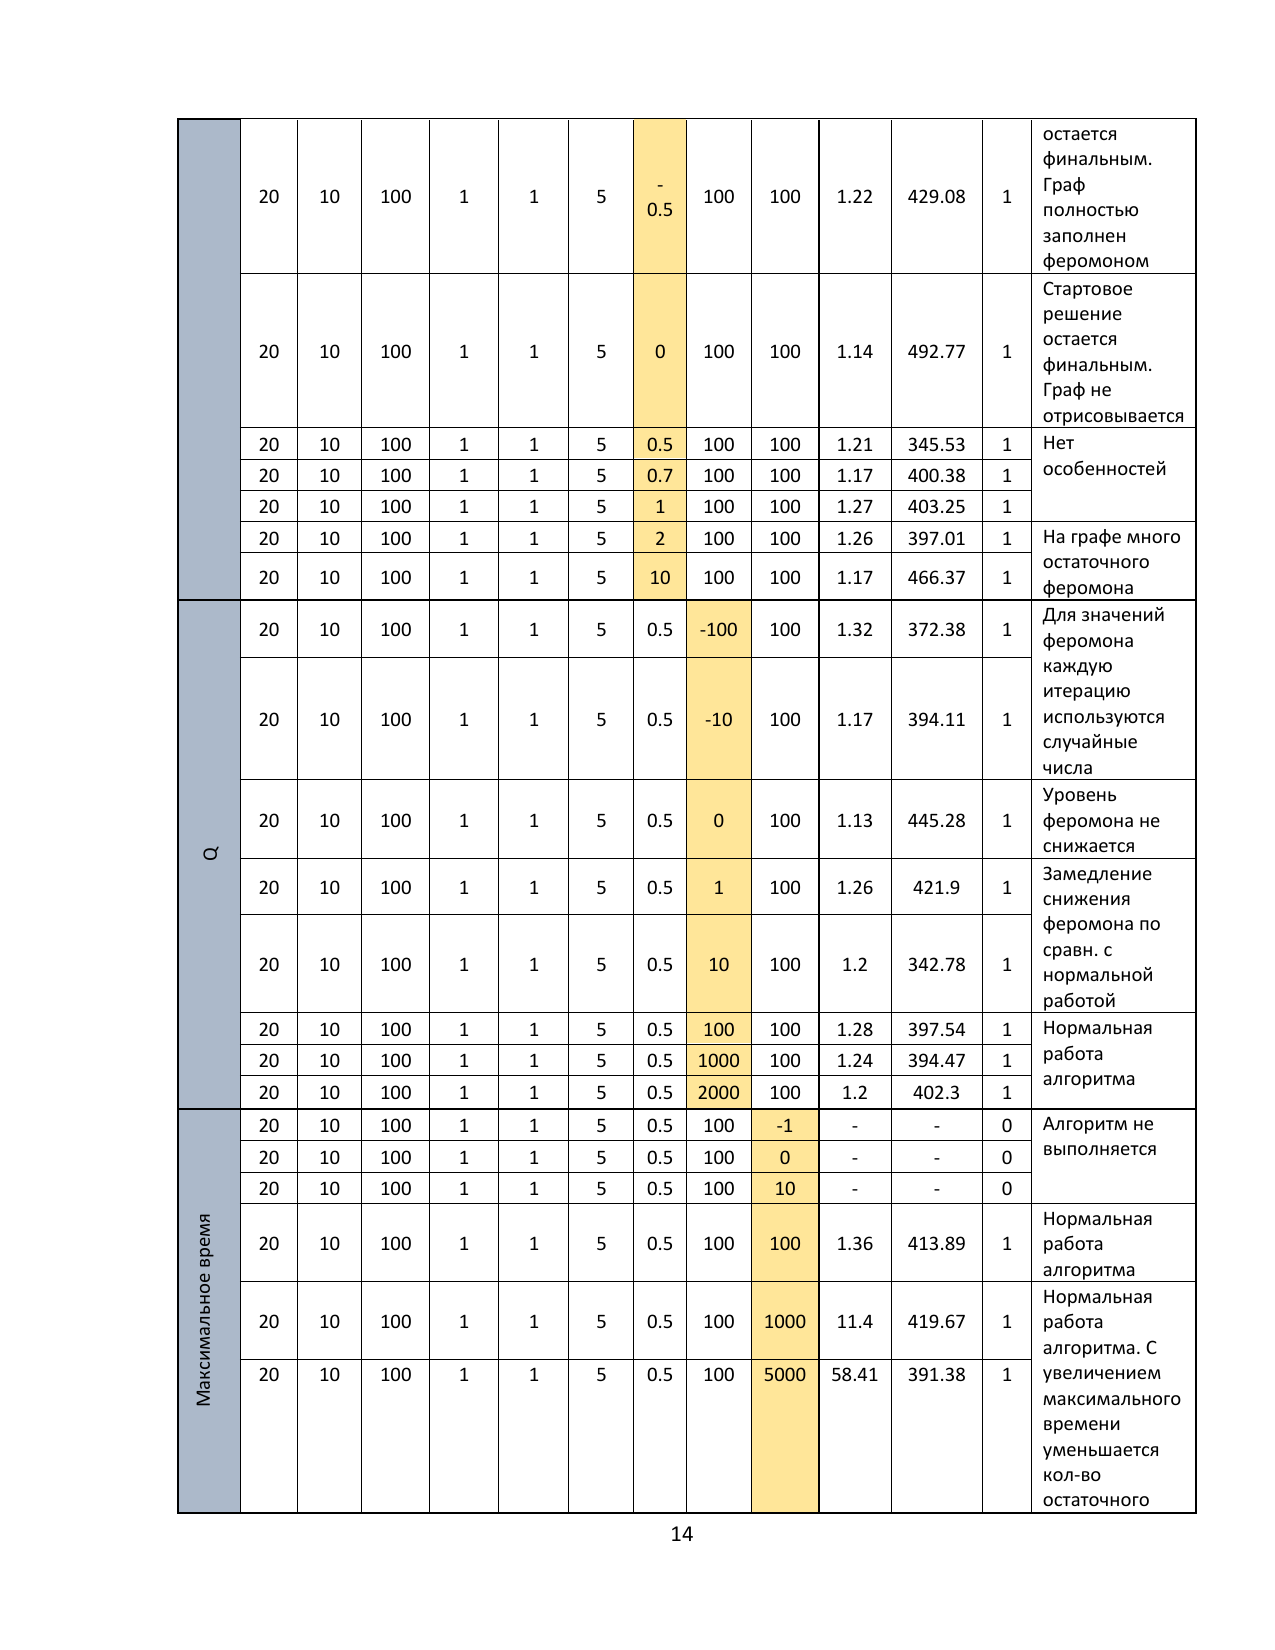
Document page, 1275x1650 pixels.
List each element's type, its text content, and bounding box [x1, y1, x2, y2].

table_cell 100 [362, 780, 429, 858]
table_cell 58.41 [820, 1360, 891, 1512]
table_cell - [820, 1110, 891, 1140]
table_cell 1.36 [820, 1204, 891, 1281]
table_cell Для значений феромона каждую итерацию используются случайные числа [1032, 601, 1195, 779]
table_cell 5 [569, 428, 633, 458]
table_cell 20 [241, 1013, 297, 1043]
table_cell 1 [983, 859, 1031, 914]
table_cell 10 [752, 1173, 818, 1203]
table_cell 100 [752, 274, 818, 427]
table_cell 0 [983, 1110, 1031, 1140]
table_cell 5 [569, 1204, 633, 1281]
table_cell 100 [362, 274, 429, 427]
table_cell 5 [569, 1110, 633, 1140]
table_cell 20 [241, 859, 297, 914]
table_cell Нет особенностей [1032, 428, 1195, 521]
table_cell 400.38 [892, 460, 982, 490]
table_cell 5 [569, 859, 633, 914]
table_cell 1.28 [820, 1013, 891, 1043]
table_cell 1.21 [820, 428, 891, 458]
table_cell 10 [298, 491, 361, 521]
table_cell 100 [687, 522, 751, 552]
table_cell 1.2 [820, 1076, 891, 1108]
table_cell 1 [430, 1013, 498, 1043]
table_cell 345.53 [892, 428, 982, 458]
table_cell 10 [634, 553, 686, 599]
table_cell 100 [362, 1013, 429, 1043]
table_cell 0.7 [634, 460, 686, 490]
table_cell 5 [569, 1045, 633, 1075]
table_cell 394.47 [892, 1045, 982, 1075]
table_cell Нормальная работа алгоритма. С увеличением максимального времени уменьшается кол-во остаточного феромона [1032, 1282, 1195, 1512]
table_cell 100 [752, 780, 818, 858]
table_cell 1 [983, 1360, 1031, 1512]
table_cell 100 [362, 119, 429, 273]
table_cell Алгоритм не выполняется [1032, 1110, 1195, 1203]
table_cell Q [179, 601, 240, 1108]
table_cell 10 [298, 1013, 361, 1043]
table_cell 10 [298, 553, 361, 599]
table_cell Ро [179, 120, 240, 599]
table_cell 20 [241, 522, 297, 552]
table_cell 5 [569, 1013, 633, 1043]
table_cell 100 [752, 553, 818, 599]
table_cell 1 [430, 428, 498, 458]
table_cell 100 [751, 119, 819, 273]
table_cell 100 [362, 1076, 429, 1108]
table_cell 10 [298, 1360, 361, 1512]
table_cell 5 [569, 553, 633, 599]
table_cell 100 [362, 1173, 429, 1203]
table_cell 1.17 [820, 658, 891, 779]
table_cell 1 [430, 522, 498, 552]
table_cell 0.5 [634, 428, 686, 458]
table_cell 100 [752, 428, 818, 458]
table_cell 5 [569, 1076, 633, 1108]
table_cell 10 [298, 522, 361, 552]
table_cell 100 [687, 1282, 751, 1359]
table_cell 391.38 [892, 1360, 982, 1512]
table_cell 1 [499, 780, 568, 858]
table_cell 100 [752, 601, 818, 657]
table_cell 20 [241, 1141, 297, 1172]
table_cell 1 [499, 859, 568, 914]
table_cell 10 [298, 1173, 361, 1203]
table_cell 1 [983, 1282, 1031, 1359]
table_cell 1.26 [820, 859, 891, 914]
table_cell 20 [241, 119, 297, 273]
table_cell 1 [634, 491, 686, 521]
table_cell 1000 [752, 1282, 818, 1359]
table_cell 492.77 [892, 274, 982, 427]
table_cell 20 [241, 1173, 297, 1203]
table_cell 0 [687, 780, 751, 858]
table_cell 100 [752, 1013, 818, 1043]
table_cell 0 [983, 1173, 1031, 1203]
table_cell 0.5 [634, 1013, 686, 1043]
table_cell 0.5 [634, 658, 686, 779]
table_cell 1.24 [820, 1045, 891, 1075]
table_cell 1 [430, 1173, 498, 1203]
table_cell 5 [569, 1141, 633, 1172]
table_cell 0.5 [634, 915, 686, 1012]
table_cell 1 [983, 1204, 1031, 1281]
table_cell 397.54 [892, 1013, 982, 1043]
table_cell 1 [430, 274, 498, 427]
table_cell 1 [983, 428, 1031, 458]
table_cell 100 [686, 119, 751, 273]
table_cell -0.5 [634, 119, 686, 273]
table_cell 466.37 [892, 553, 982, 599]
table_cell 10 [298, 428, 361, 458]
table_cell 100 [362, 859, 429, 914]
table_cell 10 [298, 1045, 361, 1075]
table_cell - [892, 1110, 982, 1140]
table_cell 0 [983, 1141, 1031, 1172]
table_cell 20 [241, 1282, 297, 1359]
table_cell 1 [430, 1204, 498, 1281]
table_cell 100 [687, 1173, 751, 1203]
table_cell -10 [687, 658, 751, 779]
table_cell 100 [687, 1204, 751, 1281]
table_cell 10 [687, 915, 751, 1012]
table_cell 100 [362, 1204, 429, 1281]
table_cell 100 [687, 1013, 751, 1043]
table_cell 100 [687, 428, 751, 458]
table_cell 100 [752, 1045, 818, 1075]
table_cell 1 [499, 522, 568, 552]
table_cell 100 [362, 1045, 429, 1075]
table_cell 10 [298, 1282, 361, 1359]
table_cell 1 [499, 460, 568, 490]
table_cell 1 [982, 119, 1031, 273]
table_cell 100 [687, 553, 751, 599]
table_cell 0.5 [634, 1045, 686, 1075]
table_cell 20 [241, 460, 297, 490]
table_cell 20 [241, 1110, 297, 1140]
table_cell 1 [499, 553, 568, 599]
table_cell 1 [499, 1045, 568, 1075]
table_cell 0.5 [634, 1173, 686, 1203]
table_cell 20 [241, 1204, 297, 1281]
table_cell 0.5 [634, 1110, 686, 1140]
table_cell 100 [752, 1204, 818, 1281]
table_cell 1 [430, 780, 498, 858]
table_cell 10 [298, 1110, 361, 1140]
table_cell 100 [687, 1141, 751, 1172]
table_cell 0.5 [634, 1141, 686, 1172]
table_cell 1 [499, 1013, 568, 1043]
table_cell 1 [499, 119, 569, 273]
table_cell 11.4 [820, 1282, 891, 1359]
table_cell 1.32 [820, 601, 891, 657]
table_cell 100 [362, 601, 429, 657]
table_cell 1 [430, 1045, 498, 1075]
table_cell 0.5 [634, 859, 686, 914]
table_cell 342.78 [892, 915, 982, 1012]
table_cell 10 [298, 915, 361, 1012]
table_cell 5 [569, 491, 633, 521]
table_cell 100 [687, 460, 751, 490]
table_cell 1 [499, 1204, 568, 1281]
table_cell 20 [241, 1076, 297, 1108]
table_cell 372.38 [892, 601, 982, 657]
table_cell 402.3 [892, 1076, 982, 1108]
table_cell Замедление снижения феромона по сравн. с нормальной работой [1032, 859, 1195, 1012]
table_cell 10 [298, 601, 361, 657]
table_cell 10 [298, 780, 361, 858]
table_cell 1.27 [820, 491, 891, 521]
table_cell 394.11 [892, 658, 982, 779]
table_cell 403.25 [892, 491, 982, 521]
table_cell 100 [752, 460, 818, 490]
table_cell 1 [983, 780, 1031, 858]
table_cell 20 [241, 601, 297, 657]
table_cell 0.5 [634, 1360, 686, 1512]
table_cell 100 [752, 1076, 818, 1108]
table_cell 1 [983, 1013, 1031, 1043]
table_cell 419.67 [892, 1282, 982, 1359]
table_cell Нормальная работа алгоритма [1032, 1013, 1195, 1108]
table_cell 5 [569, 915, 633, 1012]
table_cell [1031, 119, 1195, 273]
table_cell 1 [430, 1360, 498, 1512]
table_cell 1 [429, 119, 499, 273]
table_cell - [820, 1141, 891, 1172]
table_cell 5 [569, 780, 633, 858]
table_cell Максимальное время [179, 1110, 240, 1512]
table_cell 10 [297, 119, 362, 273]
table_cell 1.13 [820, 780, 891, 858]
table_cell 1 [499, 601, 568, 657]
table_cell 1.17 [820, 460, 891, 490]
table_cell На графе много остаточного феромона [1032, 522, 1195, 599]
table_cell 421.9 [892, 859, 982, 914]
table_cell 1 [430, 1110, 498, 1140]
table_cell 5 [569, 274, 633, 427]
table_cell 100 [362, 1282, 429, 1359]
table_cell 10 [298, 859, 361, 914]
table_cell 1 [499, 1173, 568, 1203]
table_cell 20 [241, 491, 297, 521]
table_cell 10 [298, 1141, 361, 1172]
table_cell 1 [430, 859, 498, 914]
table_cell 5 [569, 1282, 633, 1359]
table_cell 0 [752, 1141, 818, 1172]
table_cell 1 [499, 1282, 568, 1359]
table_cell 1 [499, 491, 568, 521]
table_cell 5 [569, 460, 633, 490]
table_cell 1.14 [820, 274, 891, 427]
table_cell 100 [687, 1360, 751, 1512]
table_cell - [892, 1141, 982, 1172]
table_cell 1.22 [819, 119, 891, 273]
table_cell 100 [687, 1110, 751, 1140]
table_cell 445.28 [892, 780, 982, 858]
table_cell 0.5 [634, 601, 686, 657]
table_cell 100 [362, 460, 429, 490]
table_cell 0.5 [634, 1282, 686, 1359]
table_cell 1000 [687, 1045, 751, 1075]
table_cell 100 [362, 522, 429, 552]
table_cell 100 [752, 658, 818, 779]
table_cell 20 [241, 274, 297, 427]
table_cell 20 [241, 658, 297, 779]
table_cell 0.5 [634, 1076, 686, 1108]
table_cell 10 [298, 1076, 361, 1108]
table_cell 1 [430, 915, 498, 1012]
table_cell Уровень феромона не снижается [1032, 780, 1195, 858]
table_cell Стартовое решение остается финальным. Граф не отрисовывается [1032, 274, 1195, 427]
table_cell 100 [362, 1141, 429, 1172]
table_cell 10 [298, 658, 361, 779]
table_cell 1 [983, 601, 1031, 657]
table_cell 1 [430, 553, 498, 599]
table_cell 100 [362, 658, 429, 779]
table_cell 397.01 [892, 522, 982, 552]
table_cell 0 [634, 274, 686, 427]
table_cell 1 [430, 491, 498, 521]
table_cell 1 [499, 915, 568, 1012]
table_cell - [892, 1173, 982, 1203]
table_cell 1 [430, 1282, 498, 1359]
table_cell 20 [241, 915, 297, 1012]
table_cell 100 [752, 522, 818, 552]
table_cell 0.5 [634, 1204, 686, 1281]
table_cell 1 [983, 915, 1031, 1012]
table_cell 1 [983, 658, 1031, 779]
table_cell 0.5 [634, 780, 686, 858]
table_cell 1 [983, 274, 1031, 427]
table_cell 1 [983, 1076, 1031, 1108]
table_cell 20 [241, 1360, 297, 1512]
table_cell 5 [569, 601, 633, 657]
table_cell 10 [298, 274, 361, 427]
table_cell 100 [752, 859, 818, 914]
table_cell 100 [362, 1110, 429, 1140]
table_cell - [820, 1173, 891, 1203]
table_cell 1 [499, 1360, 568, 1512]
table_cell 1 [430, 1076, 498, 1108]
table_cell 1 [983, 553, 1031, 599]
table_cell -1 [752, 1110, 818, 1140]
table_cell Нормальная работа алгоритма [1032, 1204, 1195, 1281]
table_cell 5 [569, 522, 633, 552]
table_cell 20 [241, 780, 297, 858]
table_cell 1 [499, 658, 568, 779]
table_cell 100 [687, 491, 751, 521]
table_cell 10 [298, 1204, 361, 1281]
table_cell 100 [362, 553, 429, 599]
table_cell 100 [752, 915, 818, 1012]
table_cell 1.17 [820, 553, 891, 599]
table_cell 429.08 [891, 119, 982, 273]
table_cell 1 [430, 1141, 498, 1172]
table_cell 1 [430, 658, 498, 779]
table_cell 5 [569, 1360, 633, 1512]
table_cell 5 [569, 658, 633, 779]
table_cell 100 [362, 1360, 429, 1512]
table_cell 1.26 [820, 522, 891, 552]
table_cell 1 [983, 491, 1031, 521]
table_cell 20 [241, 428, 297, 458]
table_cell 10 [298, 460, 361, 490]
table_cell 100 [752, 491, 818, 521]
table_cell 2000 [687, 1076, 751, 1108]
table_cell 100 [362, 428, 429, 458]
table_cell 1 [499, 428, 568, 458]
table_cell 100 [362, 915, 429, 1012]
table_cell 1 [687, 859, 751, 914]
table_cell 1 [983, 460, 1031, 490]
table_cell 5 [569, 1173, 633, 1203]
table_cell 100 [362, 491, 429, 521]
table_cell 1.2 [820, 915, 891, 1012]
table_cell 1 [499, 1076, 568, 1108]
table_cell 20 [241, 553, 297, 599]
table_cell 1 [430, 460, 498, 490]
table_cell 1 [499, 1141, 568, 1172]
table_cell 2 [634, 522, 686, 552]
table_cell 1 [499, 1110, 568, 1140]
table_cell 100 [687, 274, 751, 427]
table_cell 1 [983, 1045, 1031, 1075]
table_cell -100 [687, 601, 751, 657]
table_cell 5000 [752, 1360, 818, 1512]
table_cell 1 [983, 522, 1031, 552]
table_cell 20 [241, 1045, 297, 1075]
table_cell 5 [569, 119, 634, 273]
table_cell 413.89 [892, 1204, 982, 1281]
table_cell 1 [430, 601, 498, 657]
table_cell 1 [499, 274, 568, 427]
